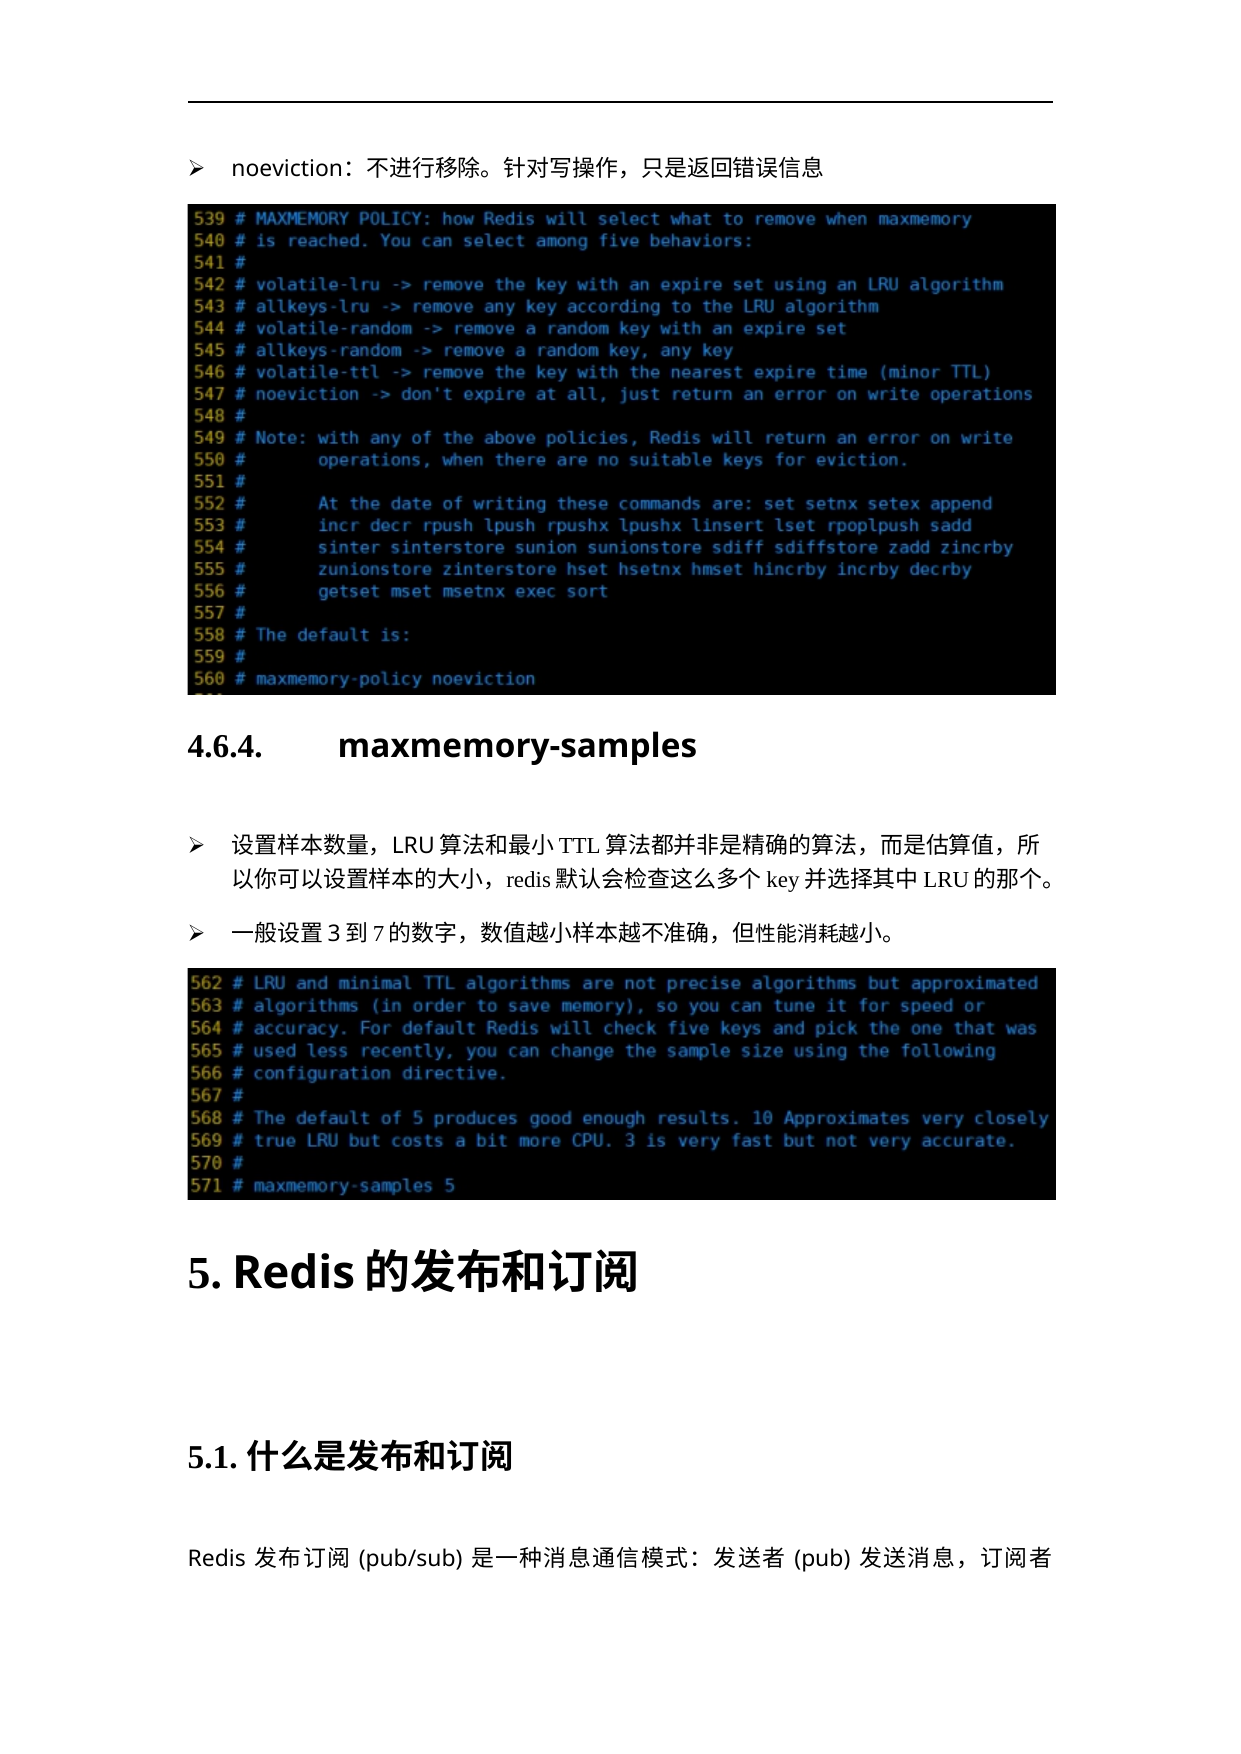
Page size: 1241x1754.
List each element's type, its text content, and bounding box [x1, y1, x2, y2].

list 设置样本数量，LRU算法和最小TTL算法都并非是精确的算法，而是估算值，所以你可以设置样本的大小，redis默认会检查这么多个key并选择其中LRU的那个。 [187, 827, 1053, 894]
list 一般设置3到7的数字，数值越小样本越不准确，但性能消耗越小。 [187, 915, 1053, 948]
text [187, 1540, 1053, 1573]
subtitle maxmemory-samples [187, 722, 1053, 767]
picture [187, 968, 1056, 1200]
picture [187, 204, 1056, 695]
subtitle Redis的发布和订阅 [187, 1235, 1053, 1302]
list noeviction：不进行移除。针对写操作，只是返回错误信息 [187, 150, 1053, 183]
subtitle 什么是发布和订阅 [187, 1430, 1053, 1478]
